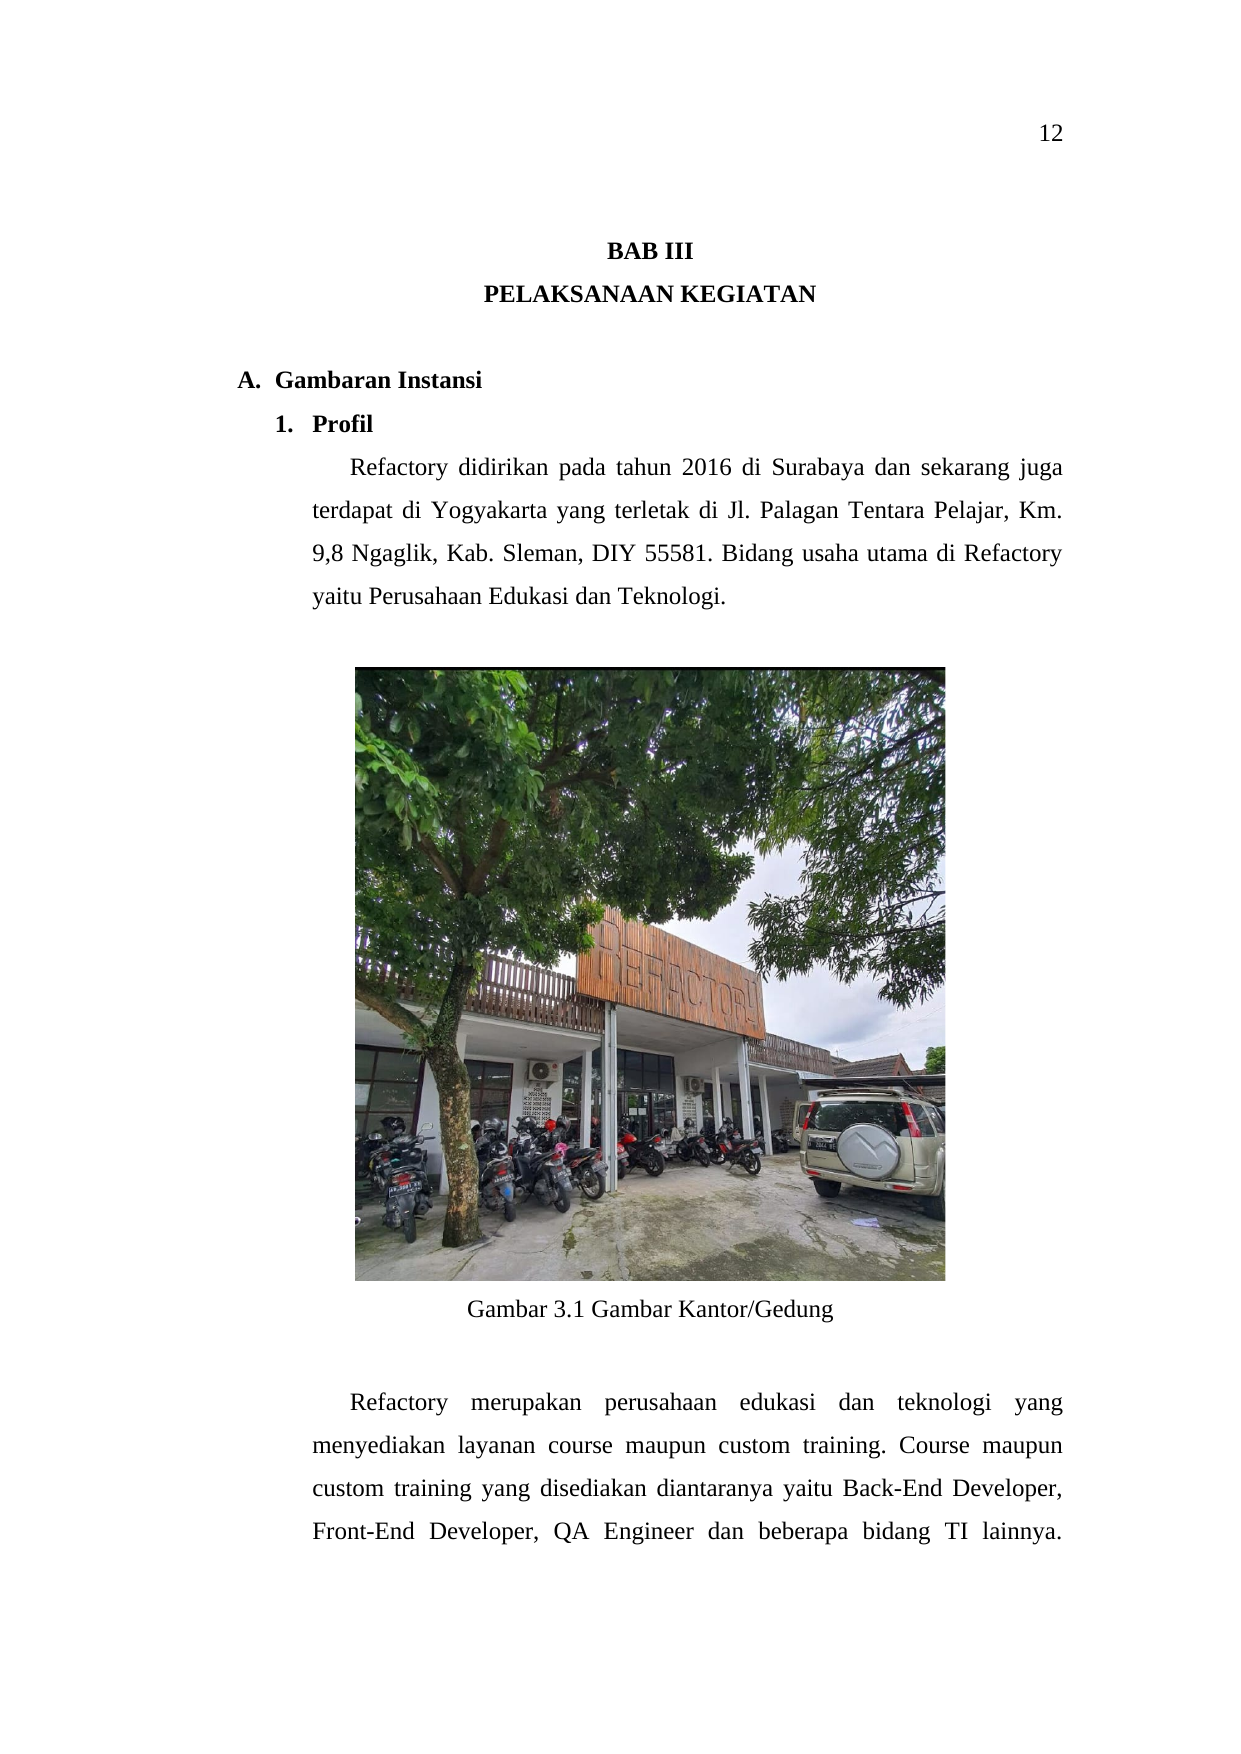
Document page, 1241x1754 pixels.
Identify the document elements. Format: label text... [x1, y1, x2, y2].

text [312, 1387, 1063, 1545]
text Refactory didirikan pada tahun 2016 di Surabaya dan sekarang juga terdapat di Yogyakarta yang terletak di Jl. Palagan Tentara Pelajar, Km. 9,8 Ngaglik, Kab. Sleman, DIY 55581. Bidang usaha utama di Refactory yaitu Perusahaan Edukasi dan Teknologi. [312, 452, 1063, 610]
subtitle Gambaran Instansi [237, 366, 1063, 394]
picture [355, 667, 946, 1281]
subtitle BAB III PELAKSANAAN KEGIATAN [237, 236, 1063, 308]
subtitle Profil [274, 409, 1063, 437]
